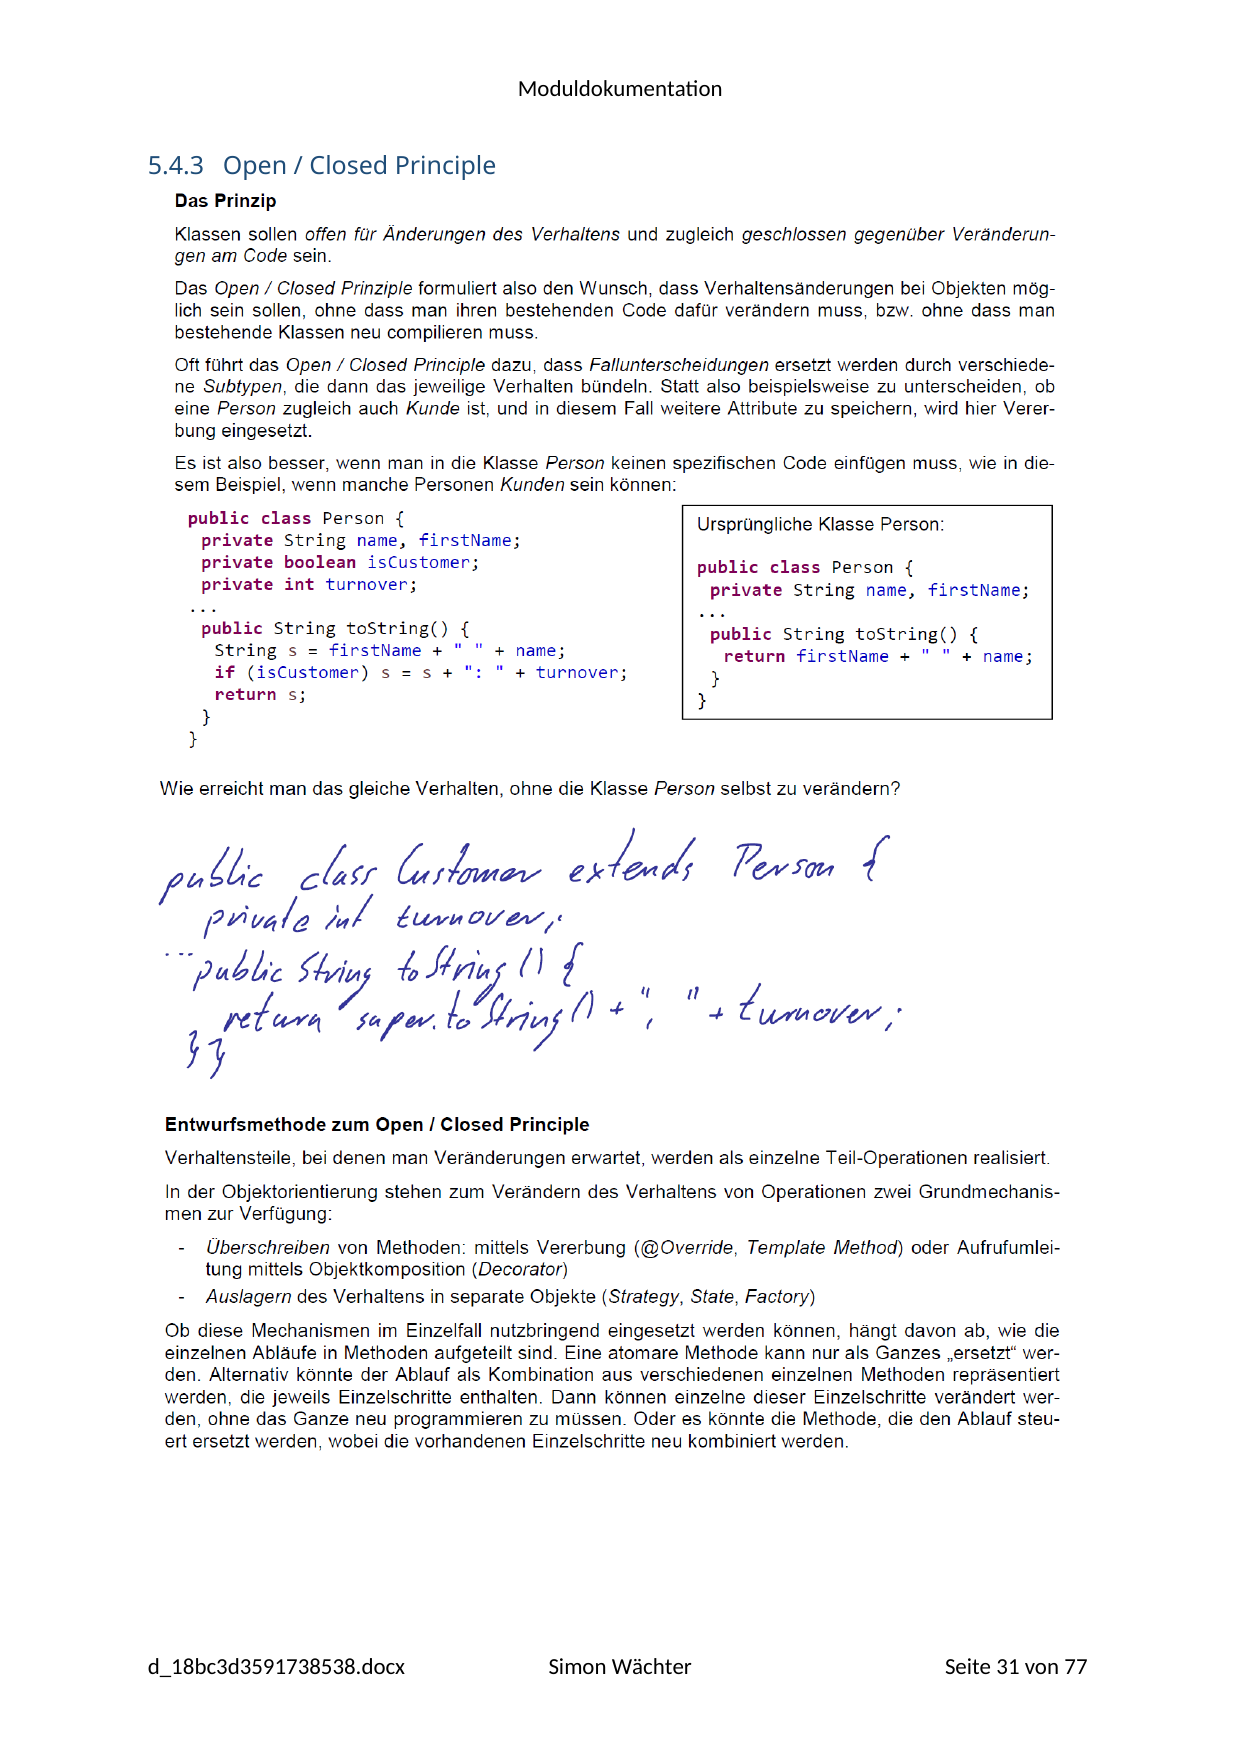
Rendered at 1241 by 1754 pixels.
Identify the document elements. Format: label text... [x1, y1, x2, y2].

picture [147, 1106, 1093, 1458]
subtitle Open / Closed Principle [148, 148, 1093, 182]
picture [147, 184, 1093, 754]
picture [147, 772, 1093, 1088]
